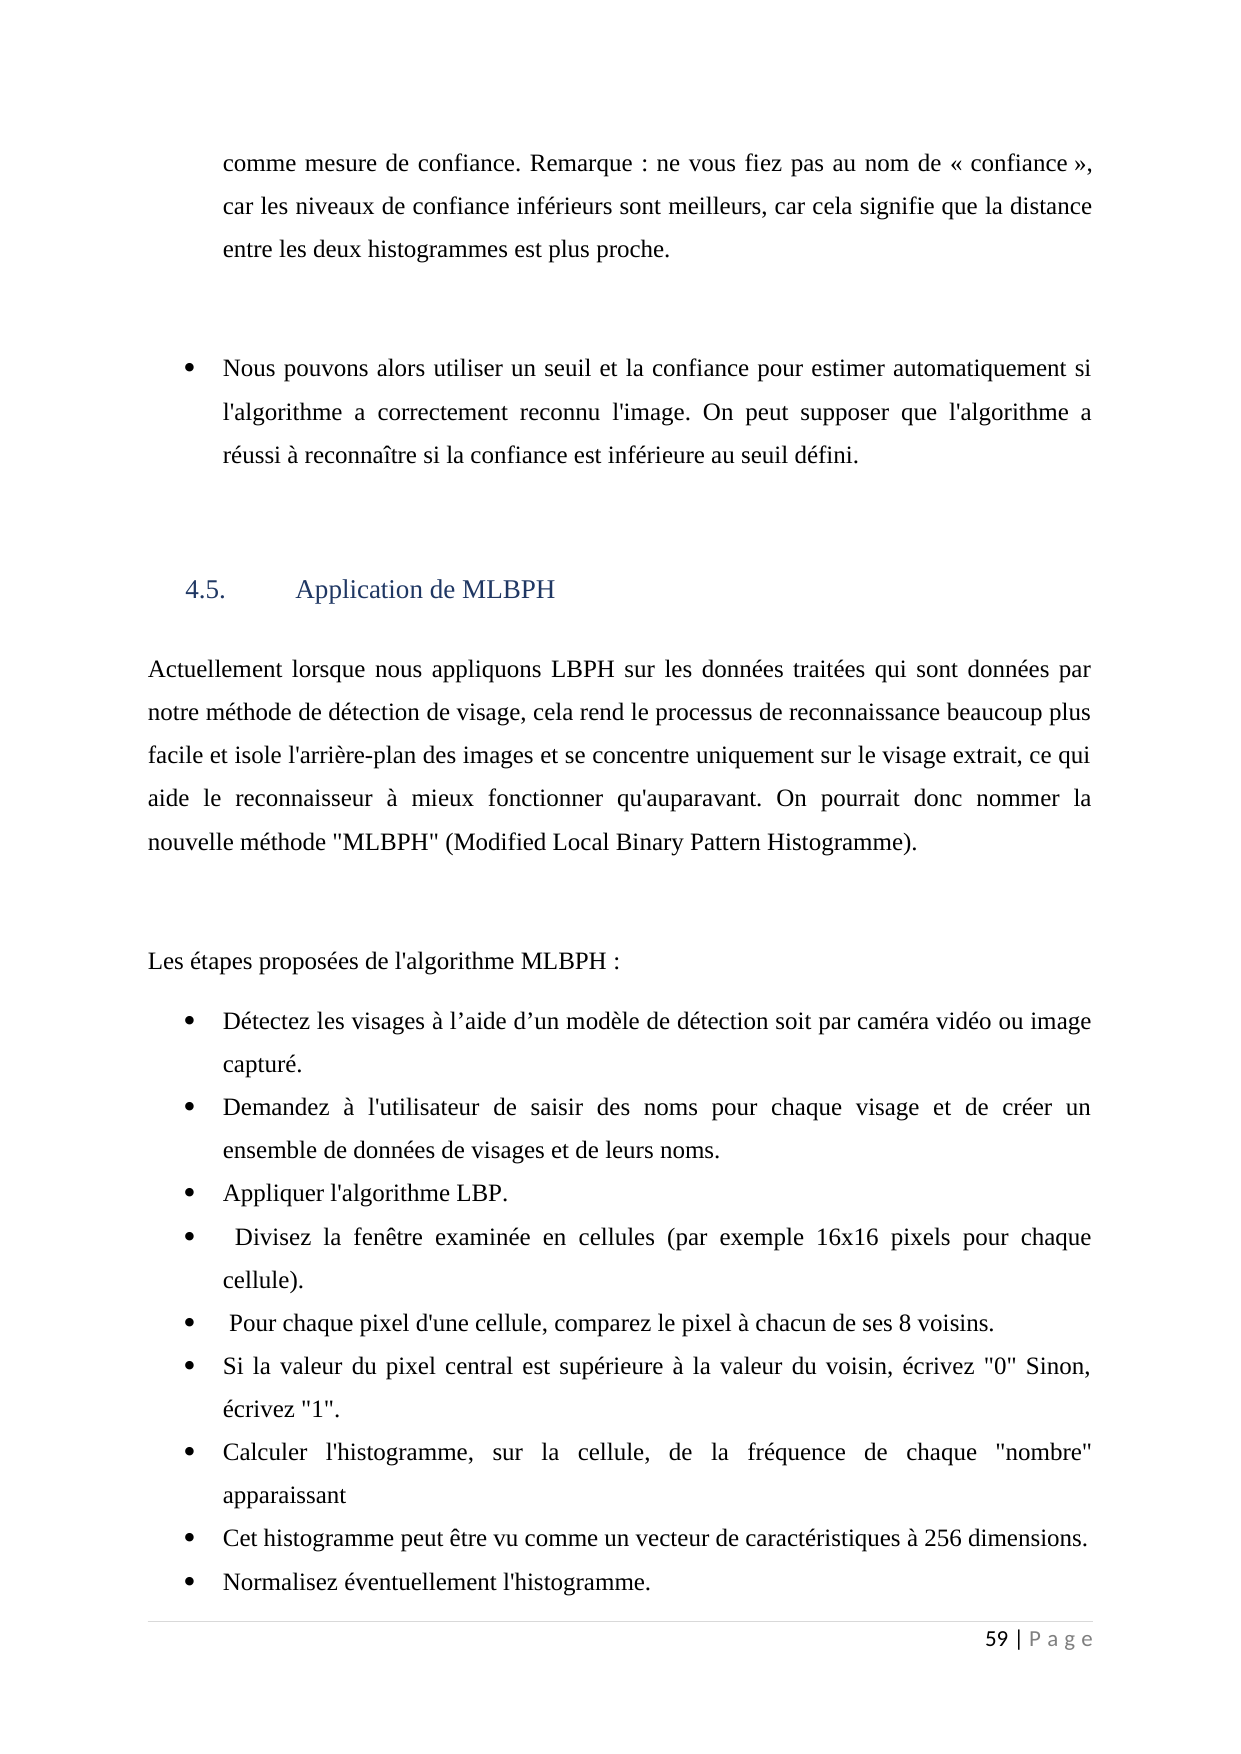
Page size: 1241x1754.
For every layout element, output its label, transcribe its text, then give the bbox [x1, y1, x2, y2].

list Cet histogramme peut être vu comme un vecteur de caractéristiques à 256 dimensions. [185, 1523, 1093, 1552]
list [185, 148, 1093, 263]
text Actuellement lorsque nous appliquons LBPH sur les données traitées qui sont données par notre méthode de détection de visage, cela rend le processus de reconnaissance beaucoup plus facile et isole l'arrière-plan des images et se concentre uniquement sur le visage extrait, ce qui aide le reconnaisseur à mieux fonctionner qu'auparavant. On pourrait donc nommer la nouvelle méthode "MLBPH" (Modified Local Binary Pattern Histogramme). [148, 654, 1093, 855]
list Nous pouvons alors utiliser un seuil et la confiance pour estimer automatiquement si l'algorithme a correctement reconnu l'image. On peut supposer que l'algorithme a réussi à reconnaître si la confiance est inférieure au seuil défini. [185, 353, 1093, 468]
text Les étapes proposées de l'algorithme MLBPH : [148, 946, 1093, 975]
list Calculer l'histogramme, sur la cellule, de la fréquence de chaque "nombre" apparaissant [185, 1437, 1093, 1509]
list Demandez à l'utilisateur de saisir des noms pour chaque visage et de créer un ensemble de données de visages et de leurs noms. [185, 1092, 1093, 1164]
subtitle Application de MLBPH [185, 574, 1093, 605]
list Normalisez éventuellement l'histogramme. [185, 1567, 1093, 1595]
list Appliquer l'algorithme LBP. [185, 1178, 1093, 1207]
list Pour chaque pixel d'une cellule, comparez le pixel à chacun de ses 8 voisins. [185, 1308, 1093, 1337]
list Détectez les visages à l’aide d’un modèle de détection soit par caméra vidéo ou image capturé. [185, 1006, 1093, 1078]
list Divisez la fenêtre examinée en cellules (par exemple 16x16 pixels pour chaque cellule). [185, 1222, 1093, 1293]
list Si la valeur du pixel central est supérieure à la valeur du voisin, écrivez "0" Sinon, écrivez "1". [185, 1351, 1093, 1423]
